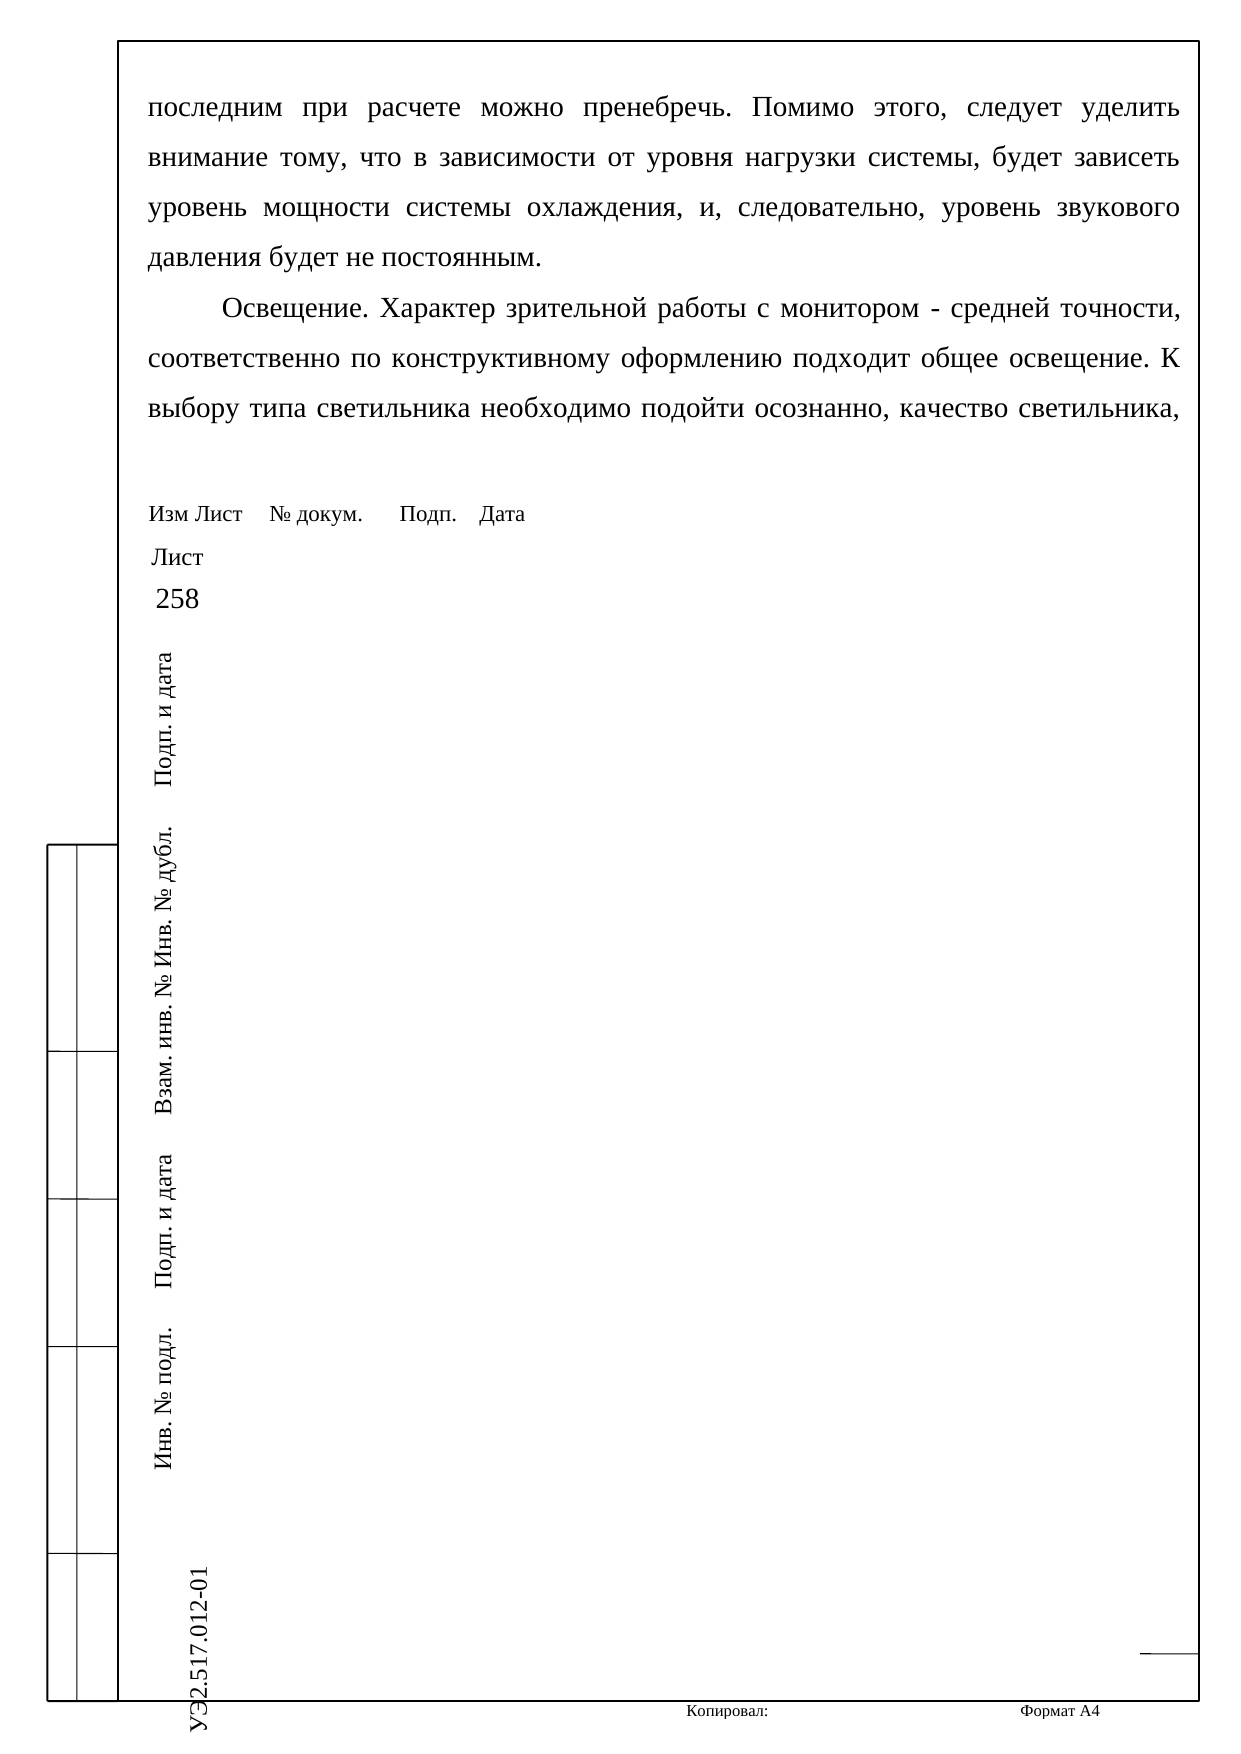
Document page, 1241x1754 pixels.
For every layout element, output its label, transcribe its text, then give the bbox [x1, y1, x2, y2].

text Учитывая тот факт, что вклад в общий шум вентиляторов системы охлаждения во много раз больше вклада жесткого диска, а это означит то, что последним при расчете можно пренебречь. Помимо этого, следует уделить внимание тому, что в зависимости от уровня нагрузки системы, будет зависеть уровень мощности системы охлаждения, и, следовательно, уровень звукового давления будет не постоянным. [148, 89, 1181, 273]
text Освещение. Характер зрительной работы с монитором - средней точности, соответственно по конструктивному оформлению подходит общее освещение. К выбору типа светильника необходимо подойти осознанно, качество светильника, в первую очередь, определяется по спектральному составу - диапазону цветовой температуры, солнечное освещение имеет плотный и практически равномерный спектр, хороший светильник должен быть максимально приближен по этой характеристике. Должна быть обеспечена широта и равномерность спектра. Выбор падает на люминесцентные лампы ЛБЦТ, ЛДЦ, ЛДЦ УФ с хорошими спектральными характеристиками (3500-6000 К), приближенными к солнечному спектру, при этом, потребляя относительно малое количество электроэнергии от 50 до 70 Лм/Вт. Целесообразность расчётов освещения является малоэффективным, так как КПА может быть перевезено в другое помещение, в котором должно обеспечиваться освещение порядка 350-550 лк. Характеристика зрительной работы и освещенность искусственного освещения рабочего места определяются по СНиП 23-05-95 и СанПиН 2.2.1/2.1.1.1278-03, и отображены в таблице 6.4. [148, 290, 1181, 424]
